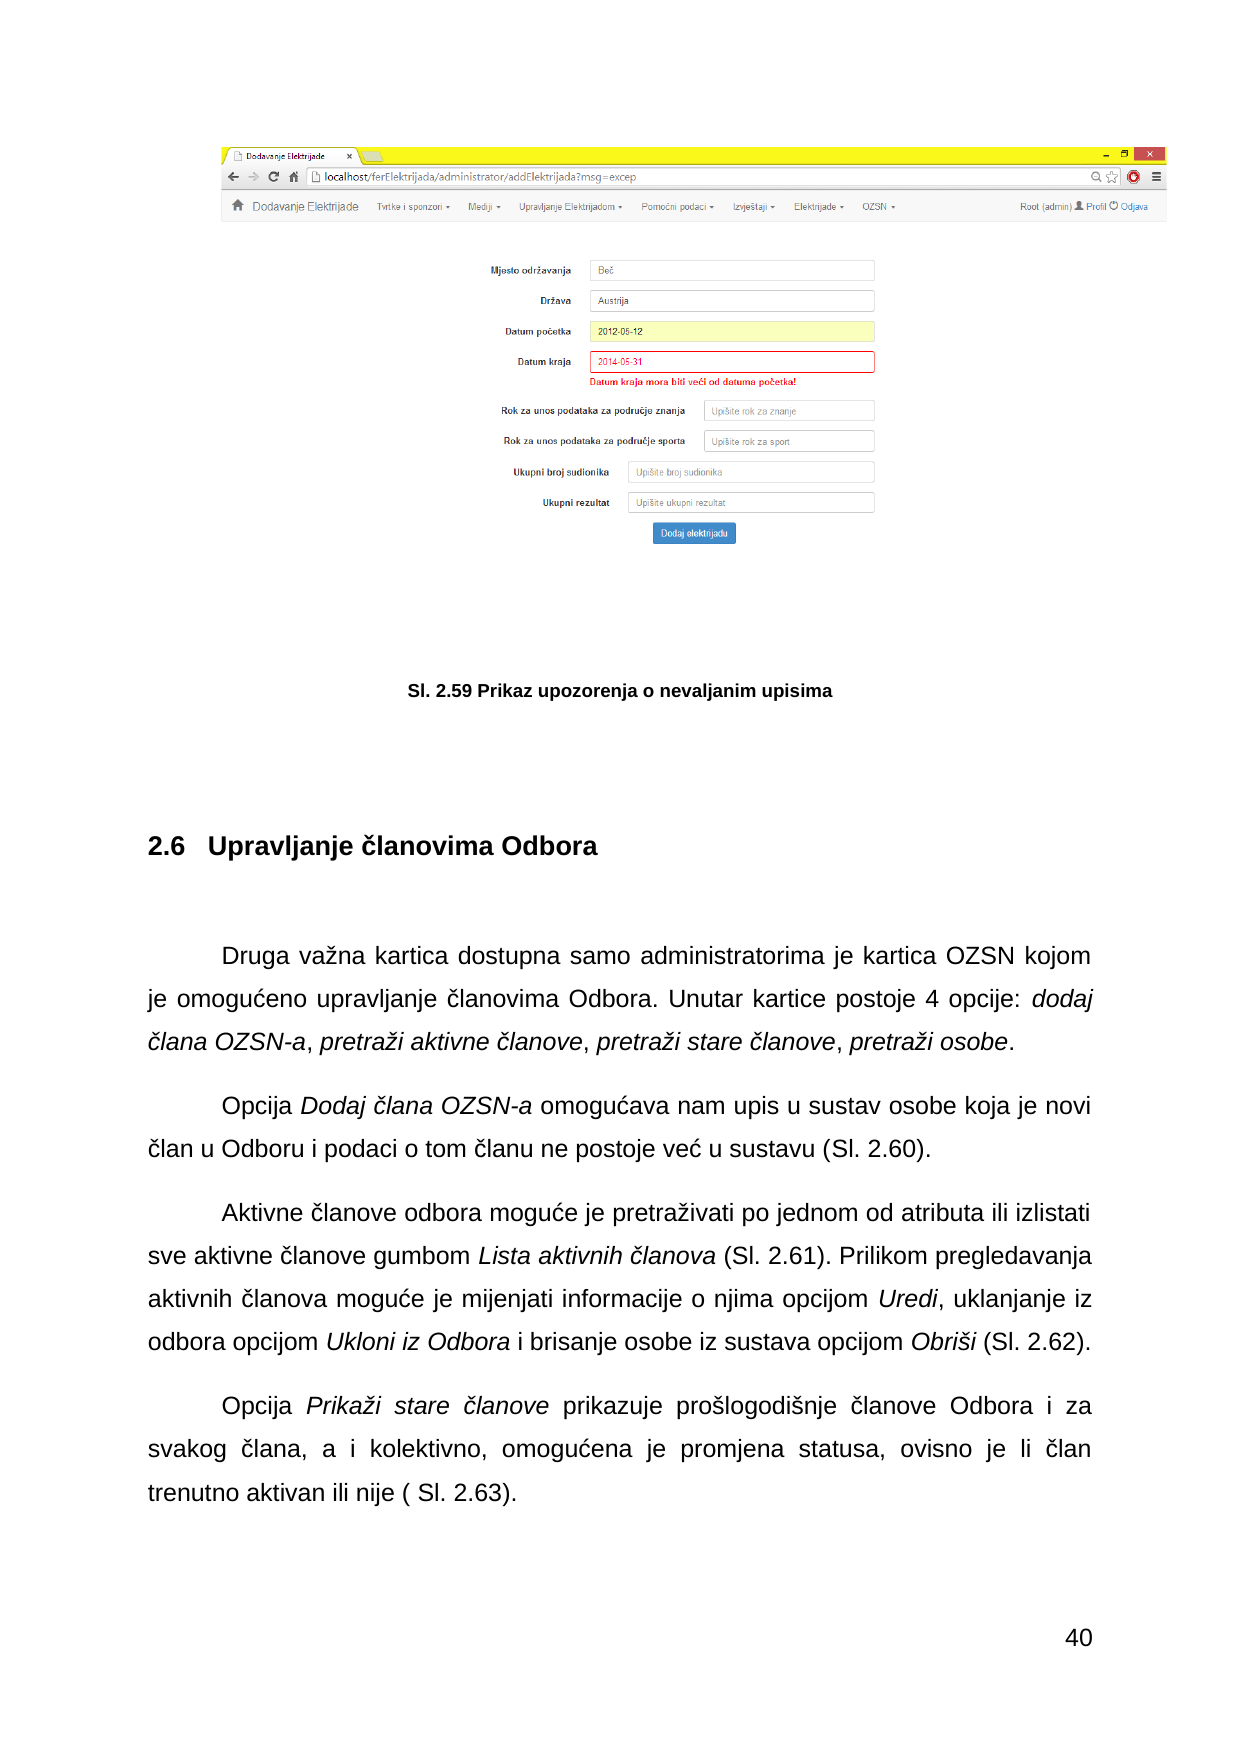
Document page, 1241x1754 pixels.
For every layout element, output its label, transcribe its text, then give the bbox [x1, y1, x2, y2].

text Druga važna kartica dostupna samo administratorima je kartica OZSN kojom je omogućeno upravljanje članovima Odbora. Unutar kartice postoje 4 opcije: dodaj člana OZSN-a, pretraži aktivne članove, pretraži stare članove, pretraži osobe. [148, 941, 1093, 1056]
subtitle Upravljanje članovima Odbora [148, 830, 1093, 861]
picture [221, 147, 1167, 645]
